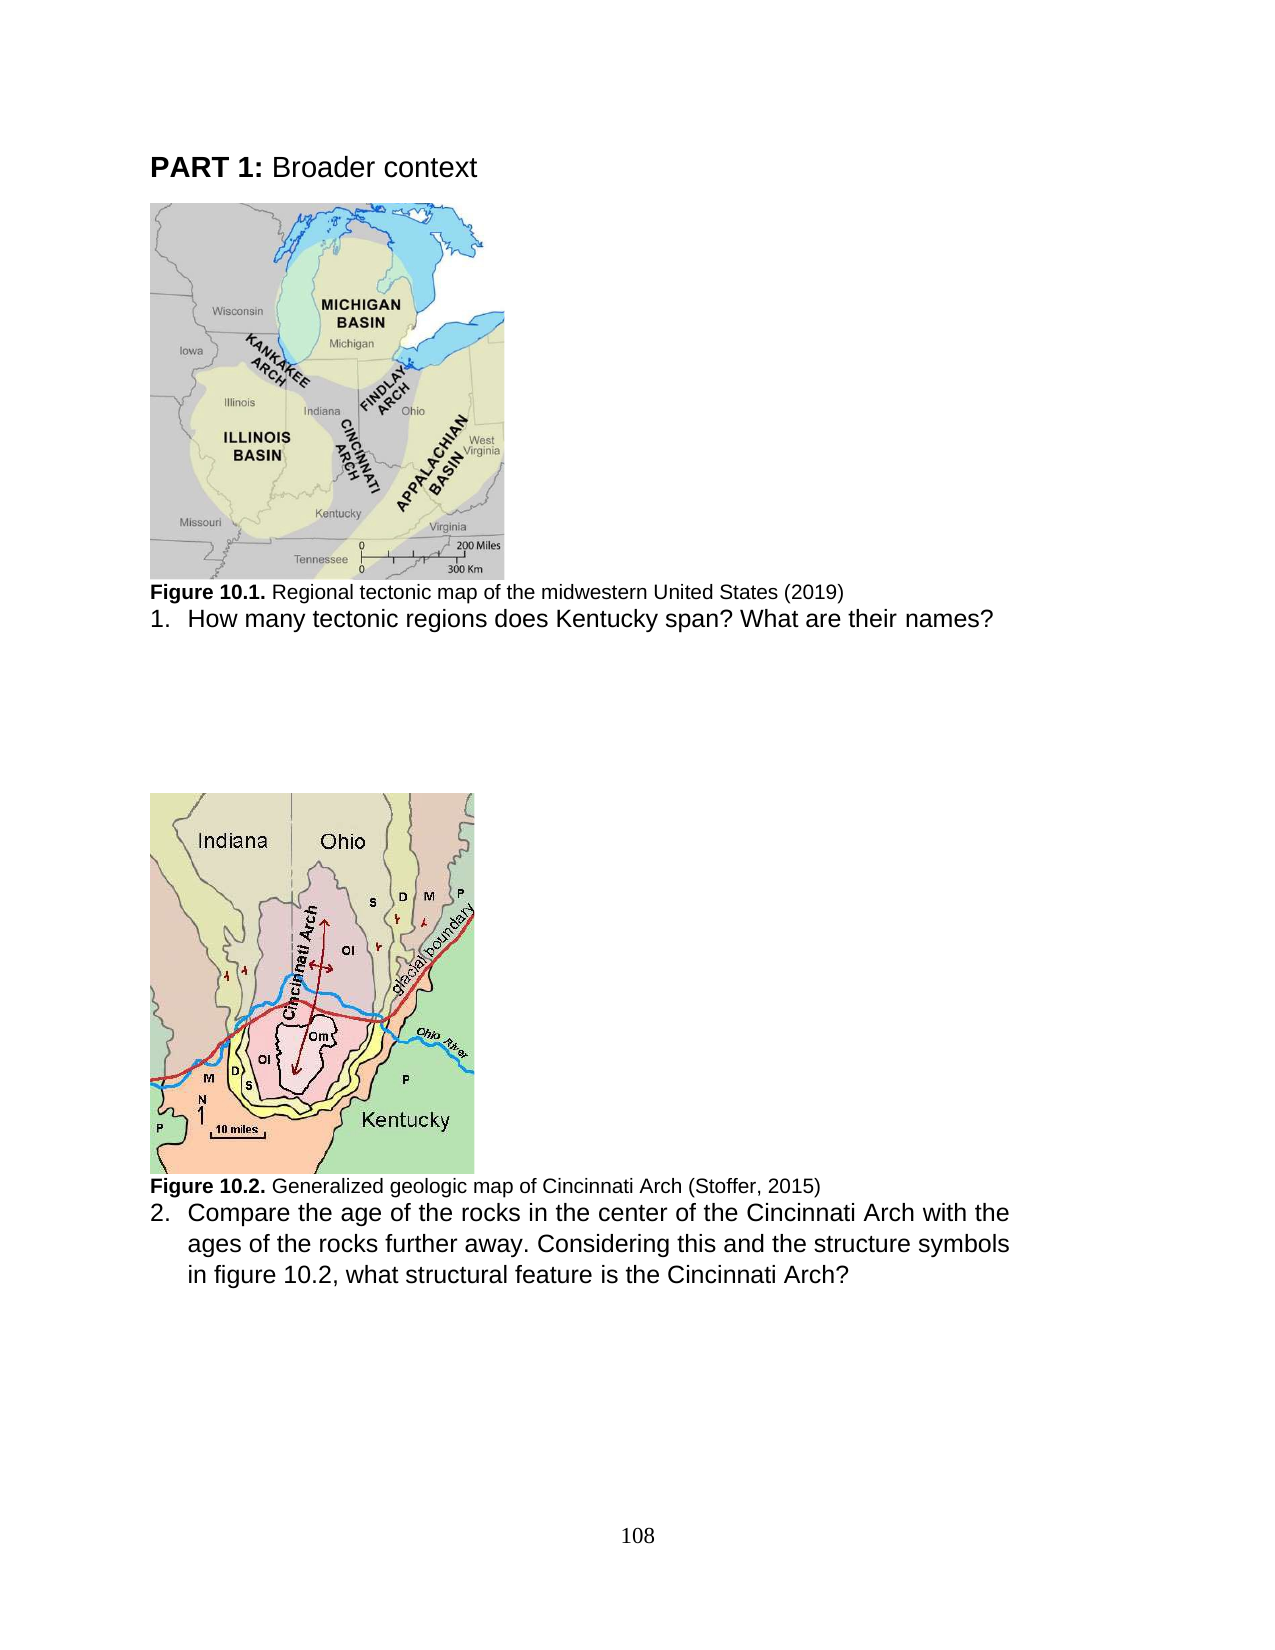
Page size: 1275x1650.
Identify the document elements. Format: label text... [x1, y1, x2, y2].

picture [150, 203, 505, 580]
picture [150, 793, 475, 1174]
list Compare the age of the rocks in the center of the Cincinnati Arch with the ages of the rocks further away. Considering this and the structure symbols in figure 10.2, what structural feature is the Cincinnati Arch? [150, 1198, 1012, 1288]
text PART 1: Broader context [150, 150, 1125, 183]
list How many tectonic regions does Kentucky span? What are their names? [150, 604, 1125, 633]
